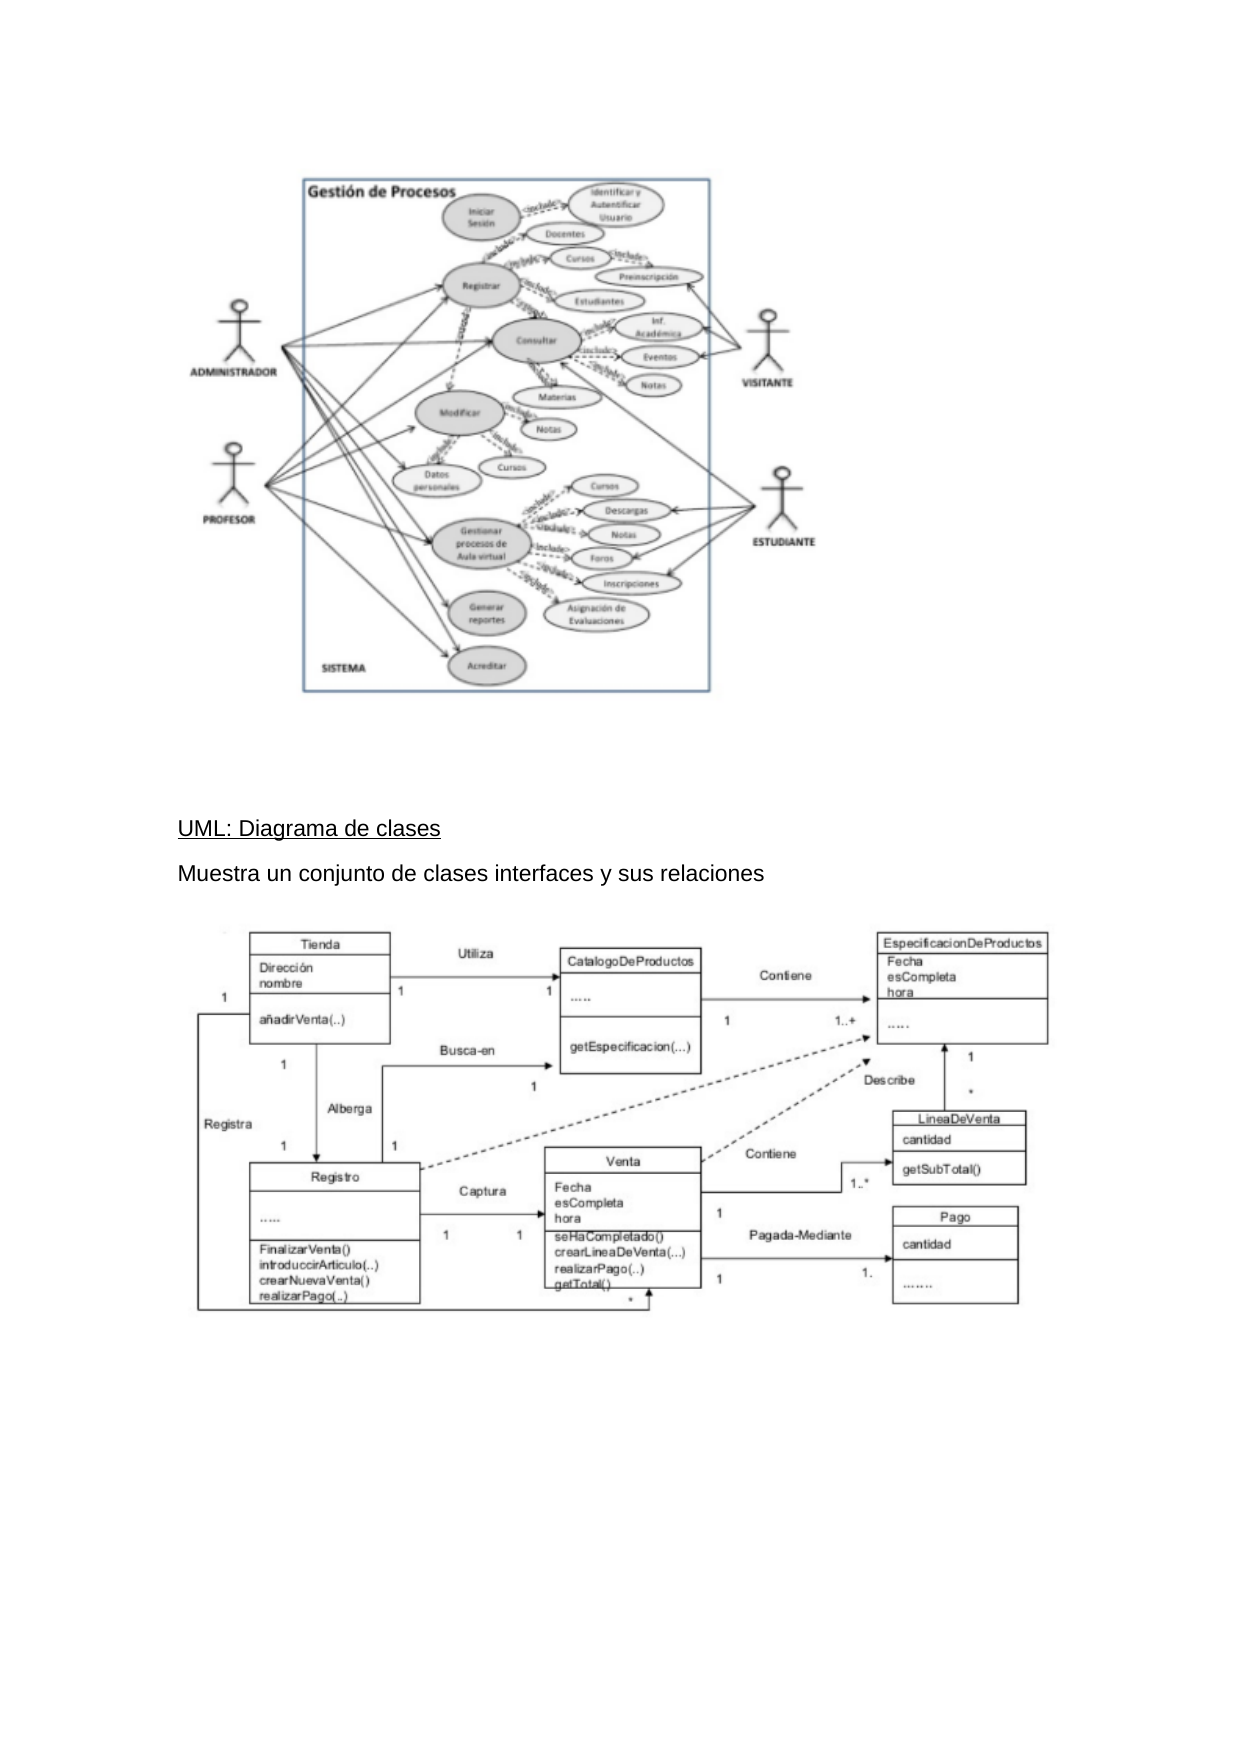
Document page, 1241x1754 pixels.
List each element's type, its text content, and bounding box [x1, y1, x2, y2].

picture [177, 147, 860, 751]
picture [177, 905, 1063, 1329]
text Muestra un conjunto de clases interfaces y sus relaciones [177, 860, 1063, 886]
text UML: Diagrama de clases [177, 815, 1063, 841]
